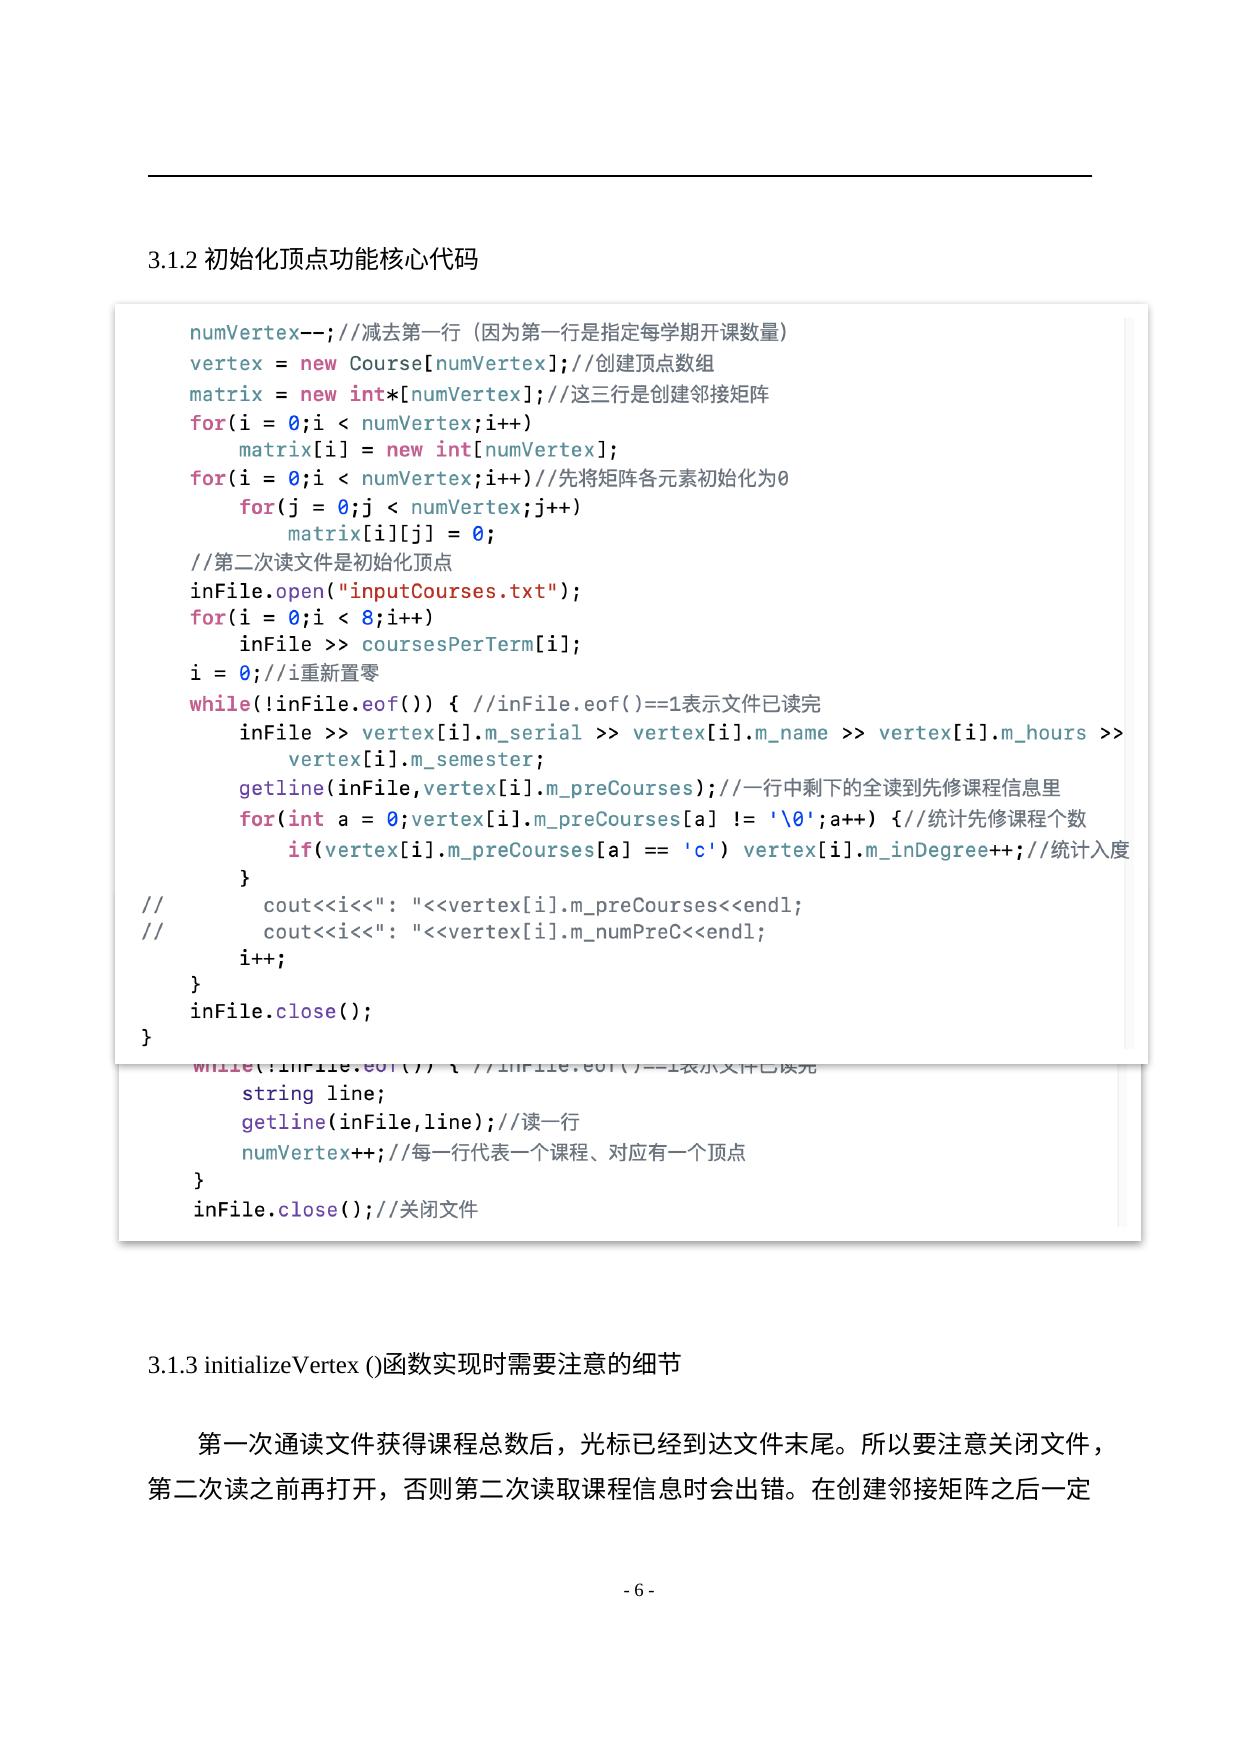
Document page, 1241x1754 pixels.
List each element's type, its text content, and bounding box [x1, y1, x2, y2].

subtitle 3.1.2 初始化顶点功能核心代码 [148, 239, 1092, 275]
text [148, 1424, 1092, 1506]
subtitle 3.1.3 initializeVertex ()函数实现时需要注意的细节 [148, 1345, 1092, 1381]
picture [130, 318, 1134, 1049]
picture [134, 1064, 1127, 1227]
